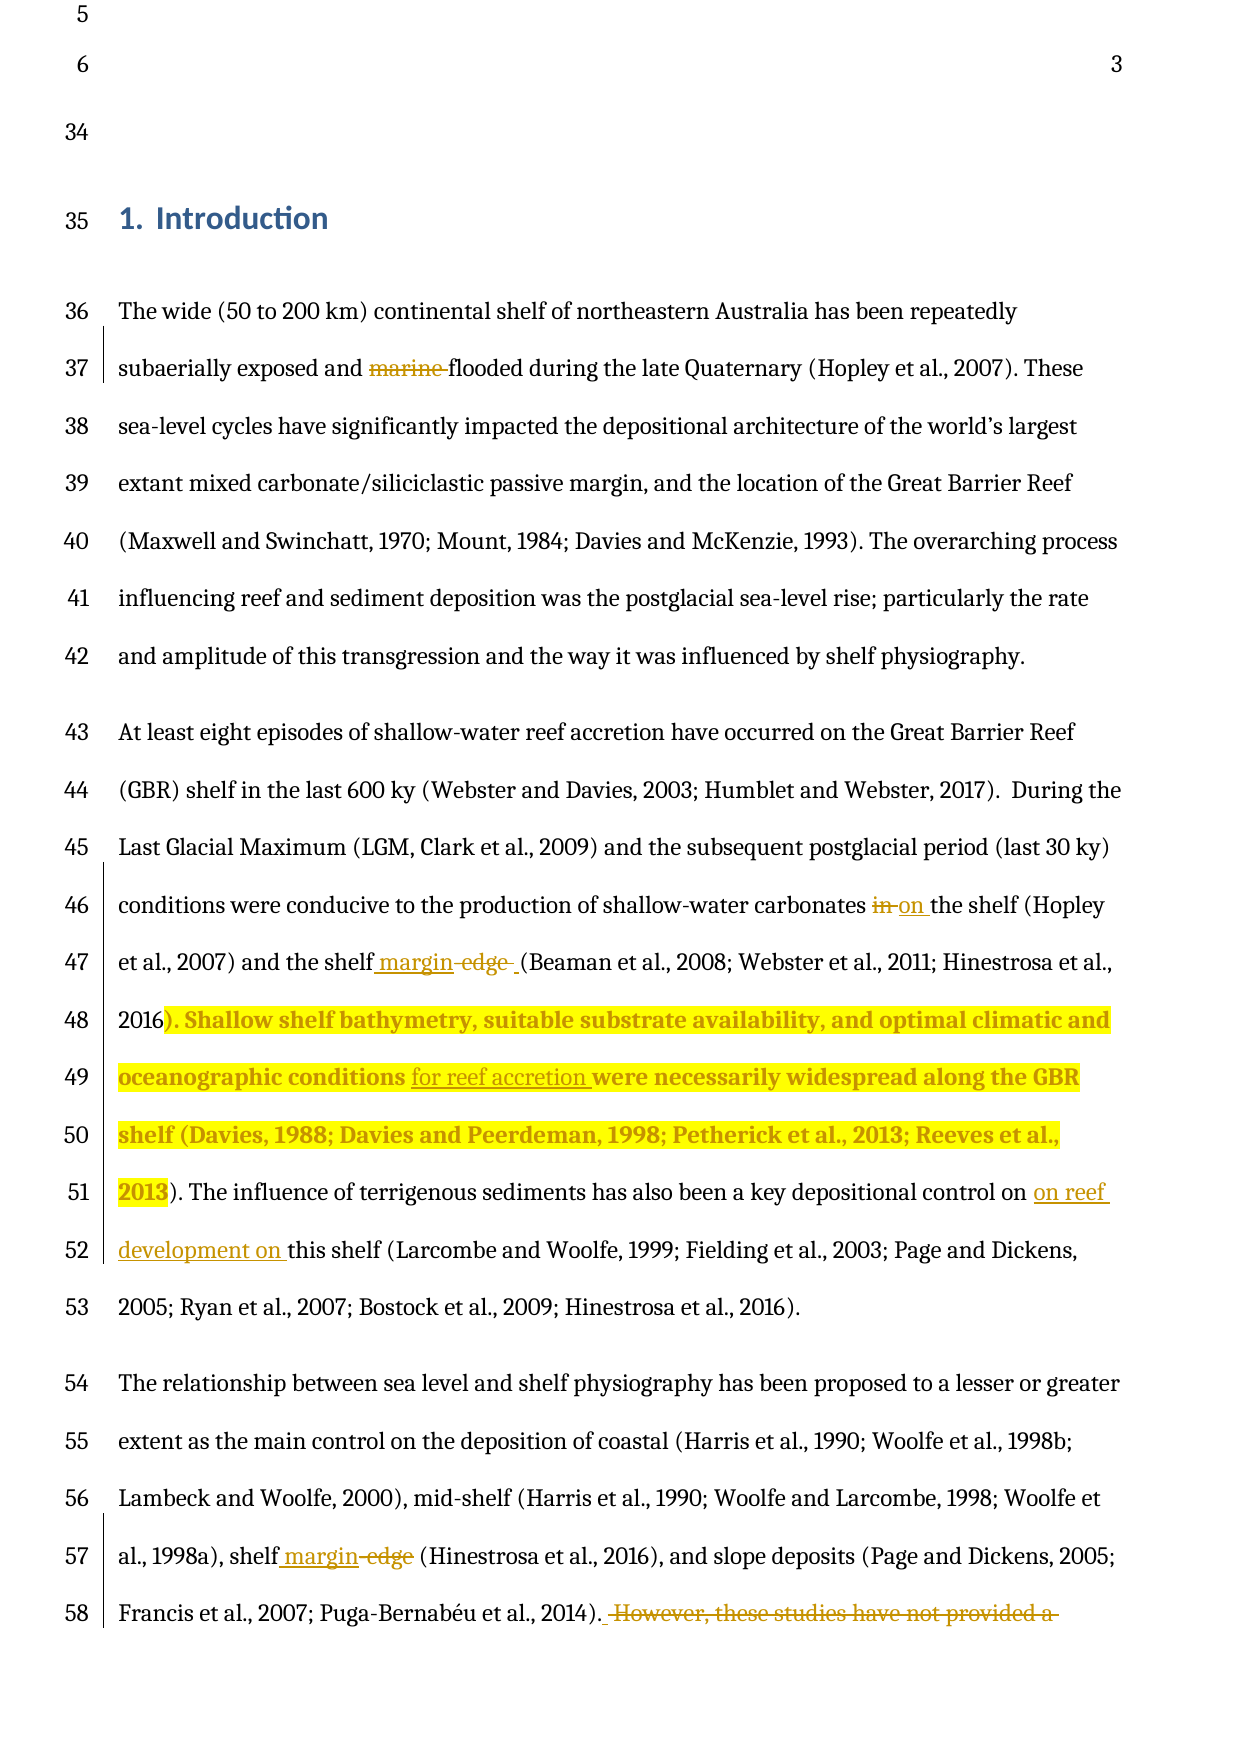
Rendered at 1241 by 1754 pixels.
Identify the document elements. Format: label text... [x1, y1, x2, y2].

subtitle Introduction [118, 197, 1122, 237]
text The wide (50 to 200 km) continental shelf of northeastern Australia has been repeatedly subaerially exposed and flooded during the late Quaternary (Hopley et al., 2007). These sea-level cycles have significantly impacted the depositional architecture of the world’s largest extant mixed carbonate/siliciclastic passive margin, and the location of the Great Barrier Reef (Maxwell and Swinchatt, 1970; Mount, 1984; Davies and McKenzie, 1993). The overarching process influencing reef and sediment deposition was the postglacial sea-level rise; particularly the rate and amplitude of this transgression and the way it was influenced by shelf physiography. [118, 297, 1122, 671]
text At least eight episodes of shallow-water reef accretion have occurred on the Great Barrier Reef (GBR) shelf in the last 600 ky (Webster and Davies, 2003; Humblet and Webster, 2017). During the Last Glacial Maximum (LGM, Clark et al., 2009) and the subsequent postglacial period (last 30 ky) conditions were conducive to the production of shallow-water carbonates the shelf (Hopley et al., 2007) and the shelf(Beaman et al., 2008; Webster et al., 2011; Hinestrosa et al., 2016). Shallow shelf bathymetry, suitable substrate availability, and optimal climatic and oceanographic conditions were necessarily widespread along the GBR shelf (Davies, 1988; Davies and Peerdeman, 1998; Petherick et al., 2013; Reeves et al., 2013). The influence of terrigenous sediments has also been a key depositional control on this shelf (Larcombe and Woolfe, 1999; Fielding et al., 2003; Page and Dickens, 2005; Ryan et al., 2007; Bostock et al., 2009; Hinestrosa et al., 2016). [118, 718, 1122, 1322]
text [118, 1369, 1122, 1628]
